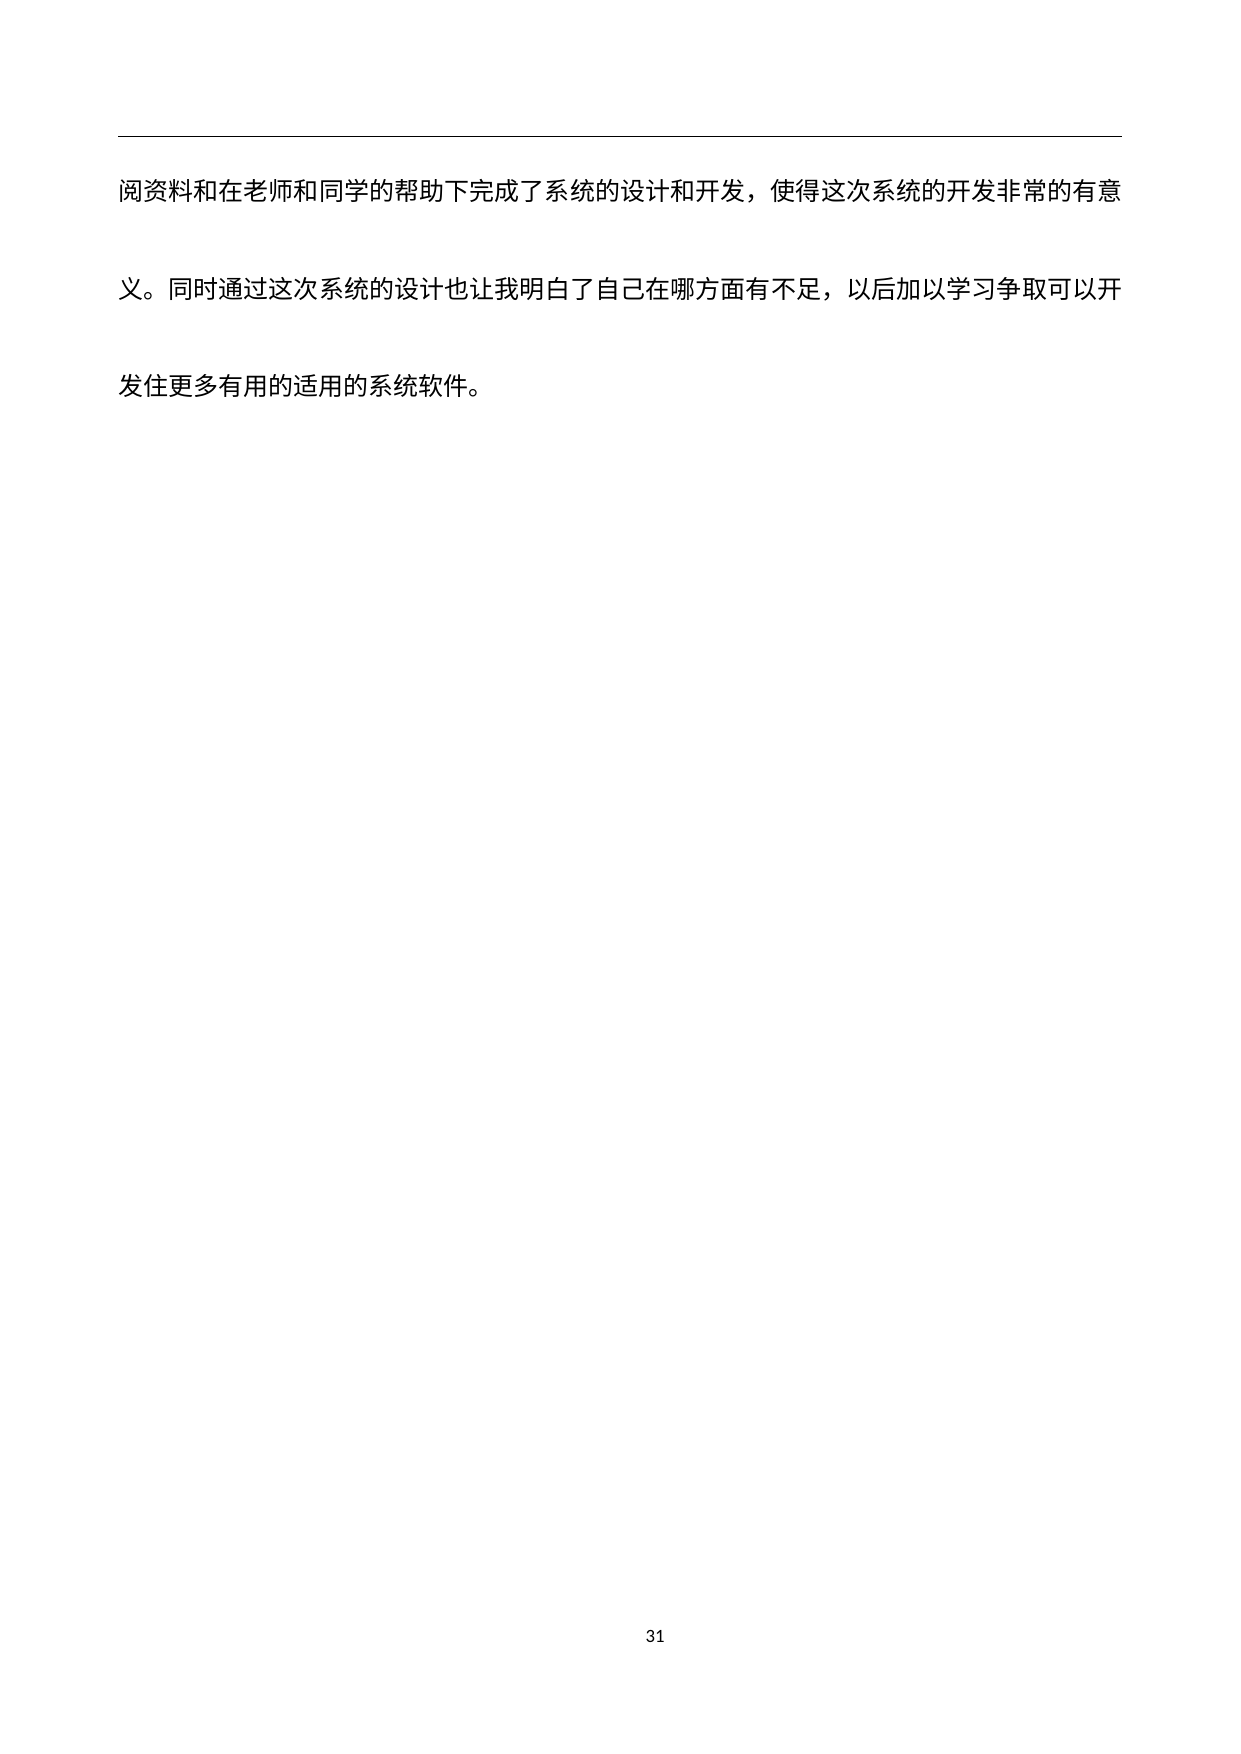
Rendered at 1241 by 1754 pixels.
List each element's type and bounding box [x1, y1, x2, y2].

text [118, 157, 1122, 417]
